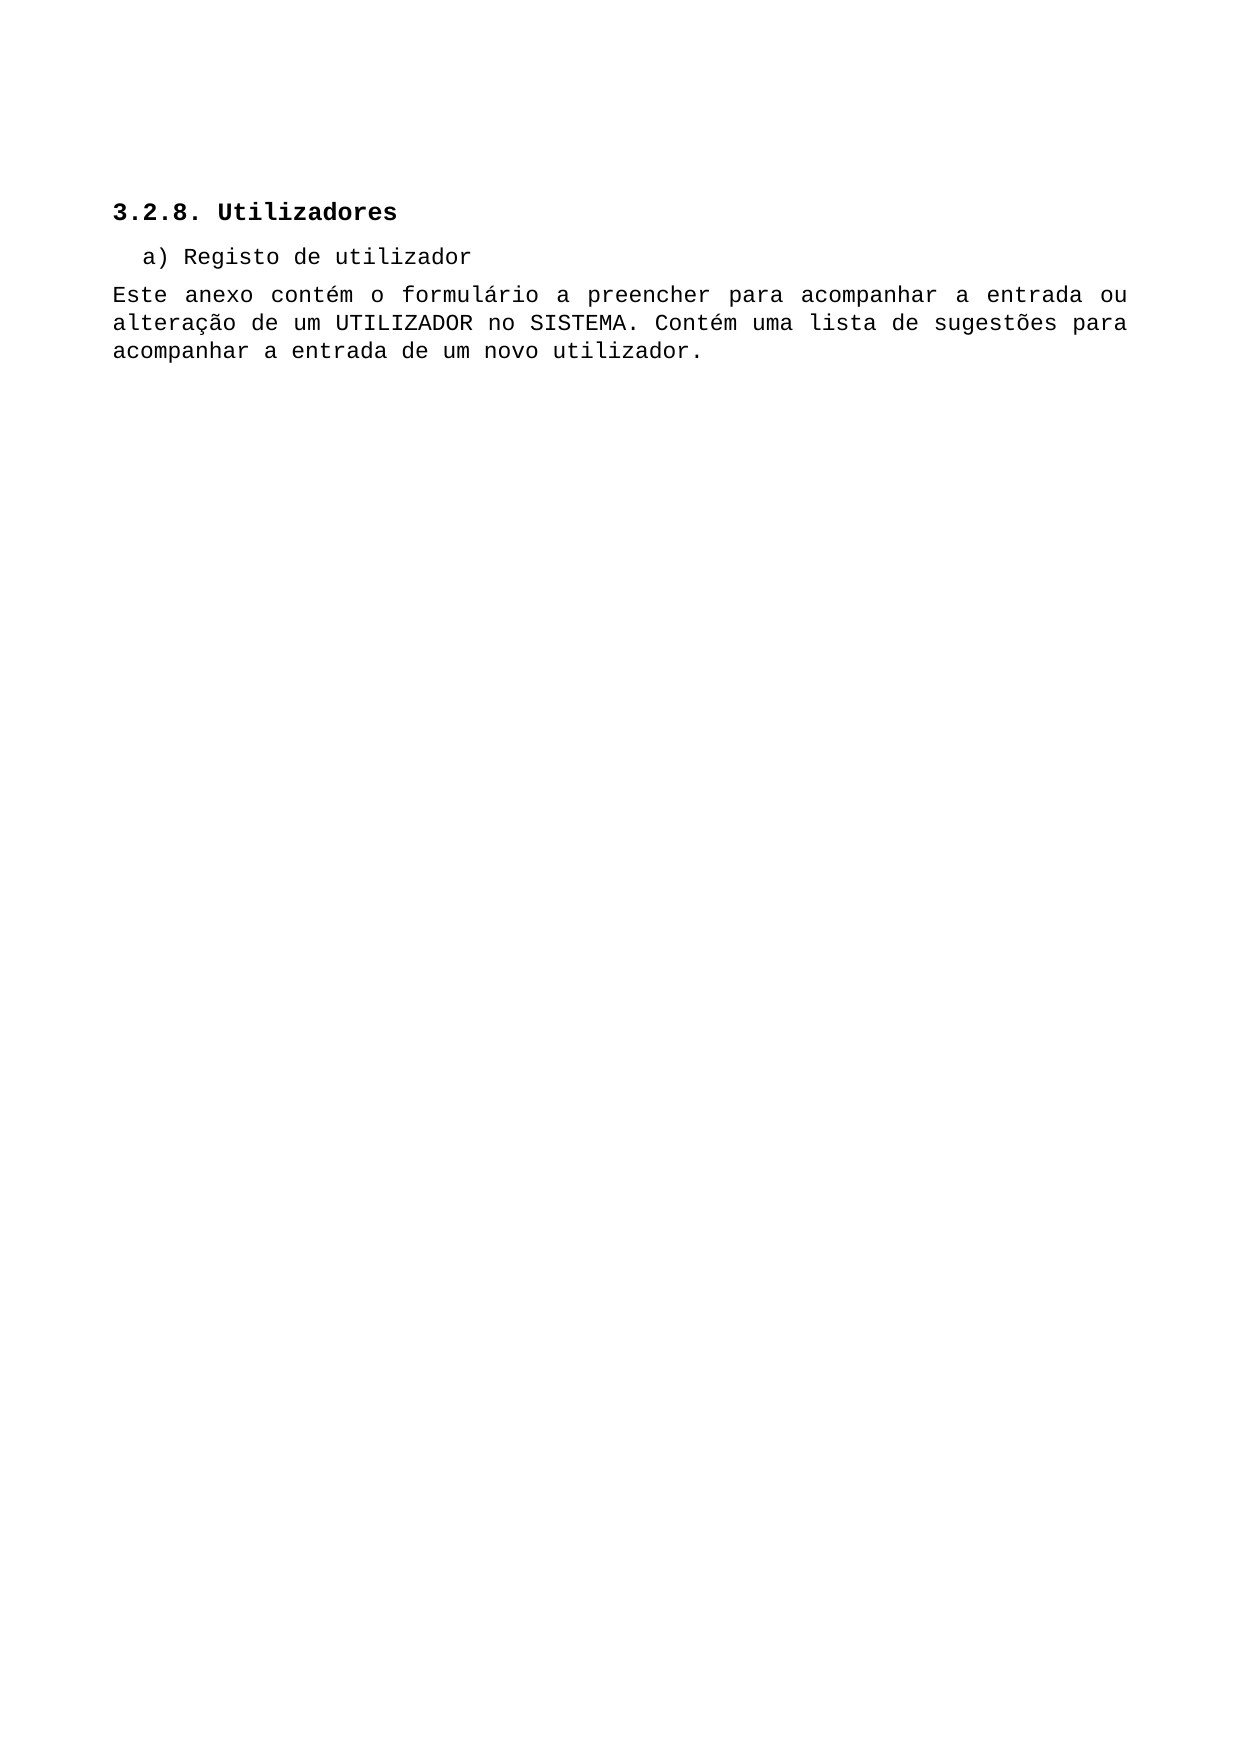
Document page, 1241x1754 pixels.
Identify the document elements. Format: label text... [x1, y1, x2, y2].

text Este anexo contém o formulário a preencher para acompanhar a entrada ou alteração de um UTILIZADOR no SISTEMA. Contém uma lista de sugestões para acompanhar a entrada de um novo utilizador. [112, 283, 1128, 365]
text Utilizadores [112, 200, 1128, 228]
text Registo de utilizador [118, 245, 1128, 271]
